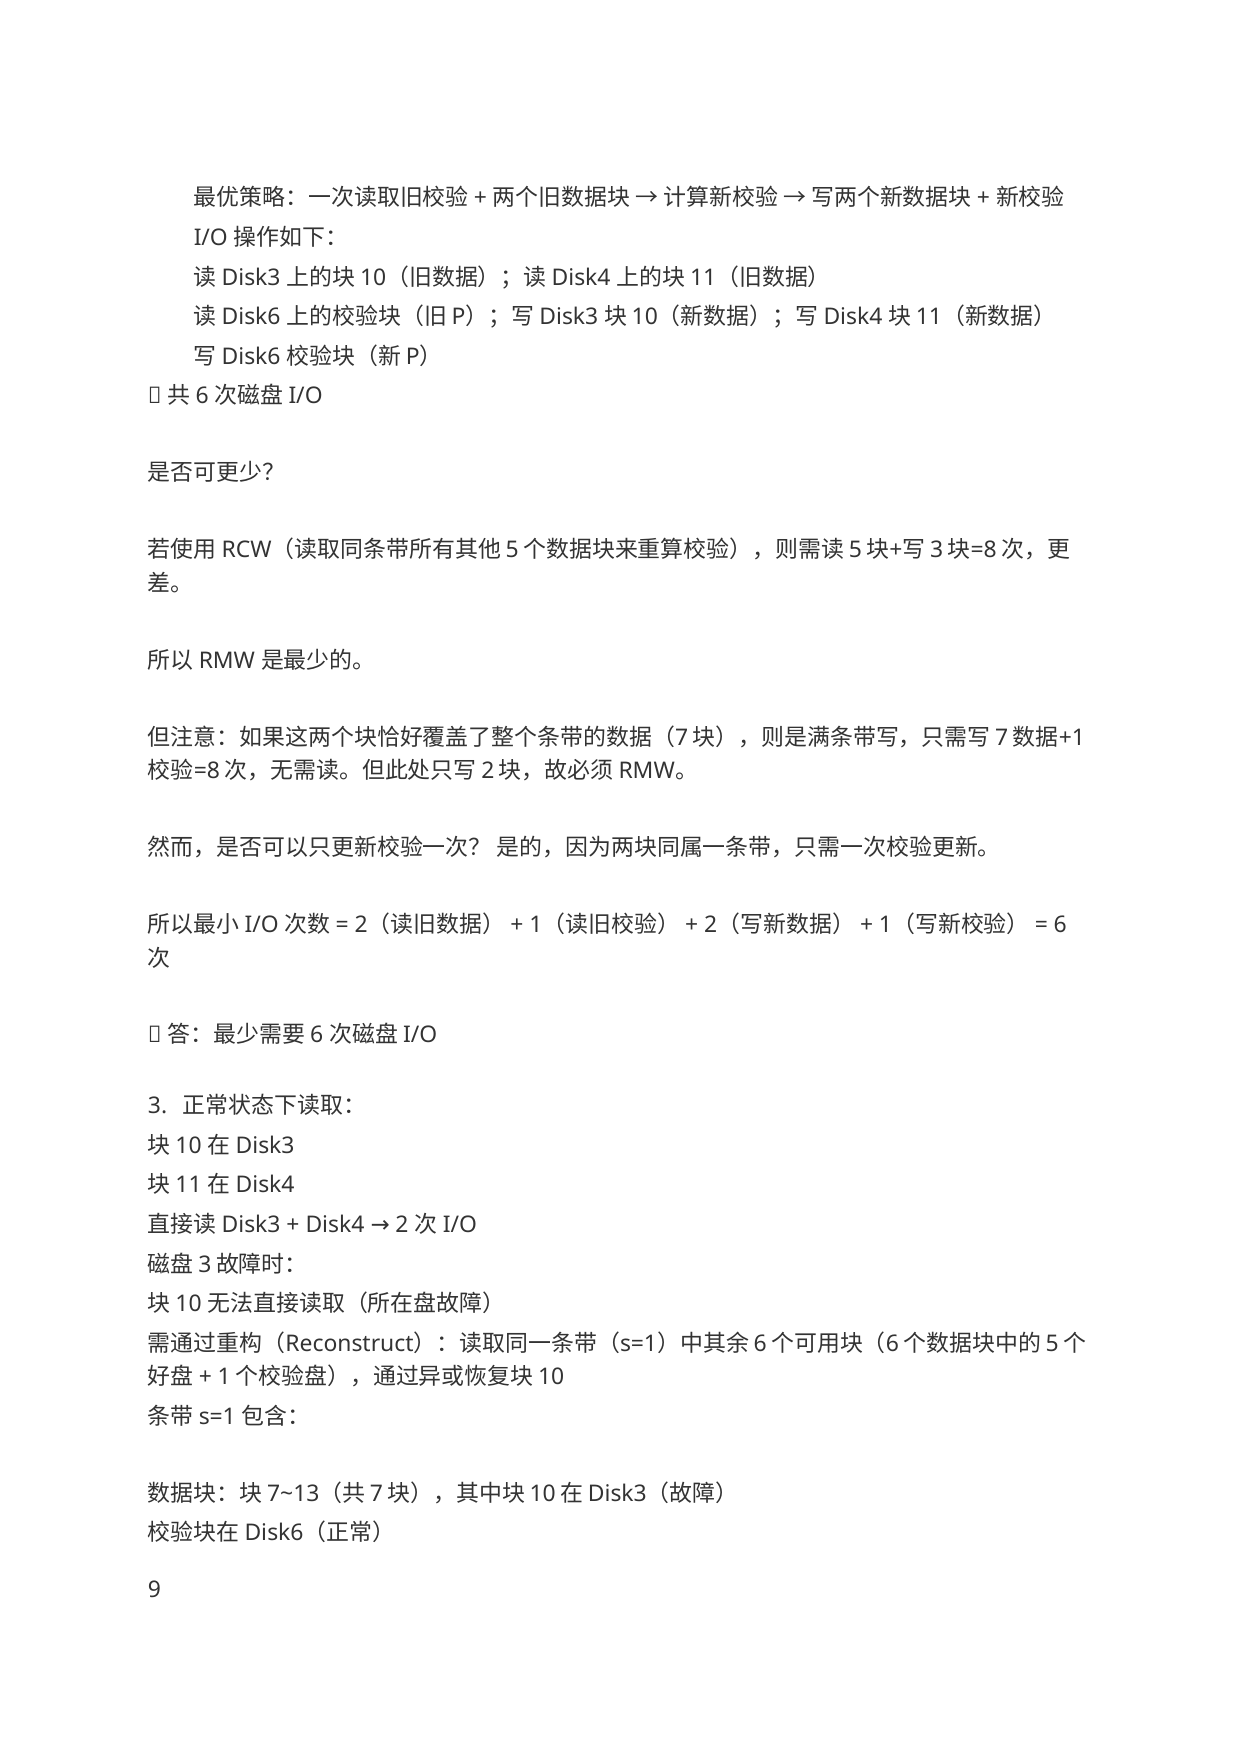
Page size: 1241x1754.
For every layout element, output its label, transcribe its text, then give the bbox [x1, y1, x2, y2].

list 正常状态下读取： [148, 1087, 1093, 1121]
text 数据块：块7~13（共7块），其中块10在Disk3（故障） [148, 1475, 1093, 1508]
text 磁盘3故障时： [148, 1246, 1093, 1279]
text 块10 在 Disk3 [148, 1127, 1093, 1160]
text 需通过重构（Reconstruct）：读取同一条带（s=1）中其余6个可用块（6个数据块中的5个好盘 + 1个校验盘），通过异或恢复块10 [148, 1325, 1093, 1391]
text 条带 s=1 包含： [148, 1398, 1093, 1431]
text 读 Disk6 上的校验块（旧P）；写 Disk3 块10（新数据）；写 Disk4 块11（新数据） [148, 298, 1093, 331]
text 是否可更少？ [148, 454, 1093, 487]
text 最优策略：一次读取旧校验 + 两个旧数据块 → 计算新校验 → 写两个新数据块 + 新校验 [148, 179, 1093, 213]
text 块10 无法直接读取（所在盘故障） [148, 1285, 1093, 1318]
text 校验块在 Disk6（正常） [148, 1514, 1093, 1548]
text 块11 在 Disk4 [148, 1166, 1093, 1200]
text 读 Disk3 上的块10（旧数据）；读 Disk4 上的块11（旧数据） [148, 258, 1093, 292]
text 若使用 RCW（读取同条带所有其他5个数据块来重算校验），则需读5块+写3块=8次，更差。 [148, 531, 1093, 598]
text I/O 操作如下： [148, 219, 1093, 252]
text ✅ 答：最少需要 6 次磁盘 I/O [148, 1016, 1093, 1081]
text 所以 RMW 是最少的。 [148, 642, 1093, 675]
text 然而，是否可以只更新校验一次？ 是的，因为两块同属一条带，只需一次校验更新。 [148, 829, 1093, 862]
text ✅ 共 6 次磁盘 I/O [148, 377, 1093, 411]
text 直接读 Disk3 + Disk4 → 2 次 I/O [148, 1206, 1093, 1239]
text 写 Disk6 校验块（新P） [148, 338, 1093, 371]
text 但注意：如果这两个块恰好覆盖了整个条带的数据（7块），则是满条带写，只需写7数据+1校验=8次，无需读。但此处只写2块，故必须 RMW。 [148, 719, 1093, 785]
text 所以最小 I/O 次数 = 2（读旧数据） + 1（读旧校验） + 2（写新数据） + 1（写新校验） = 6 次 [148, 906, 1093, 973]
